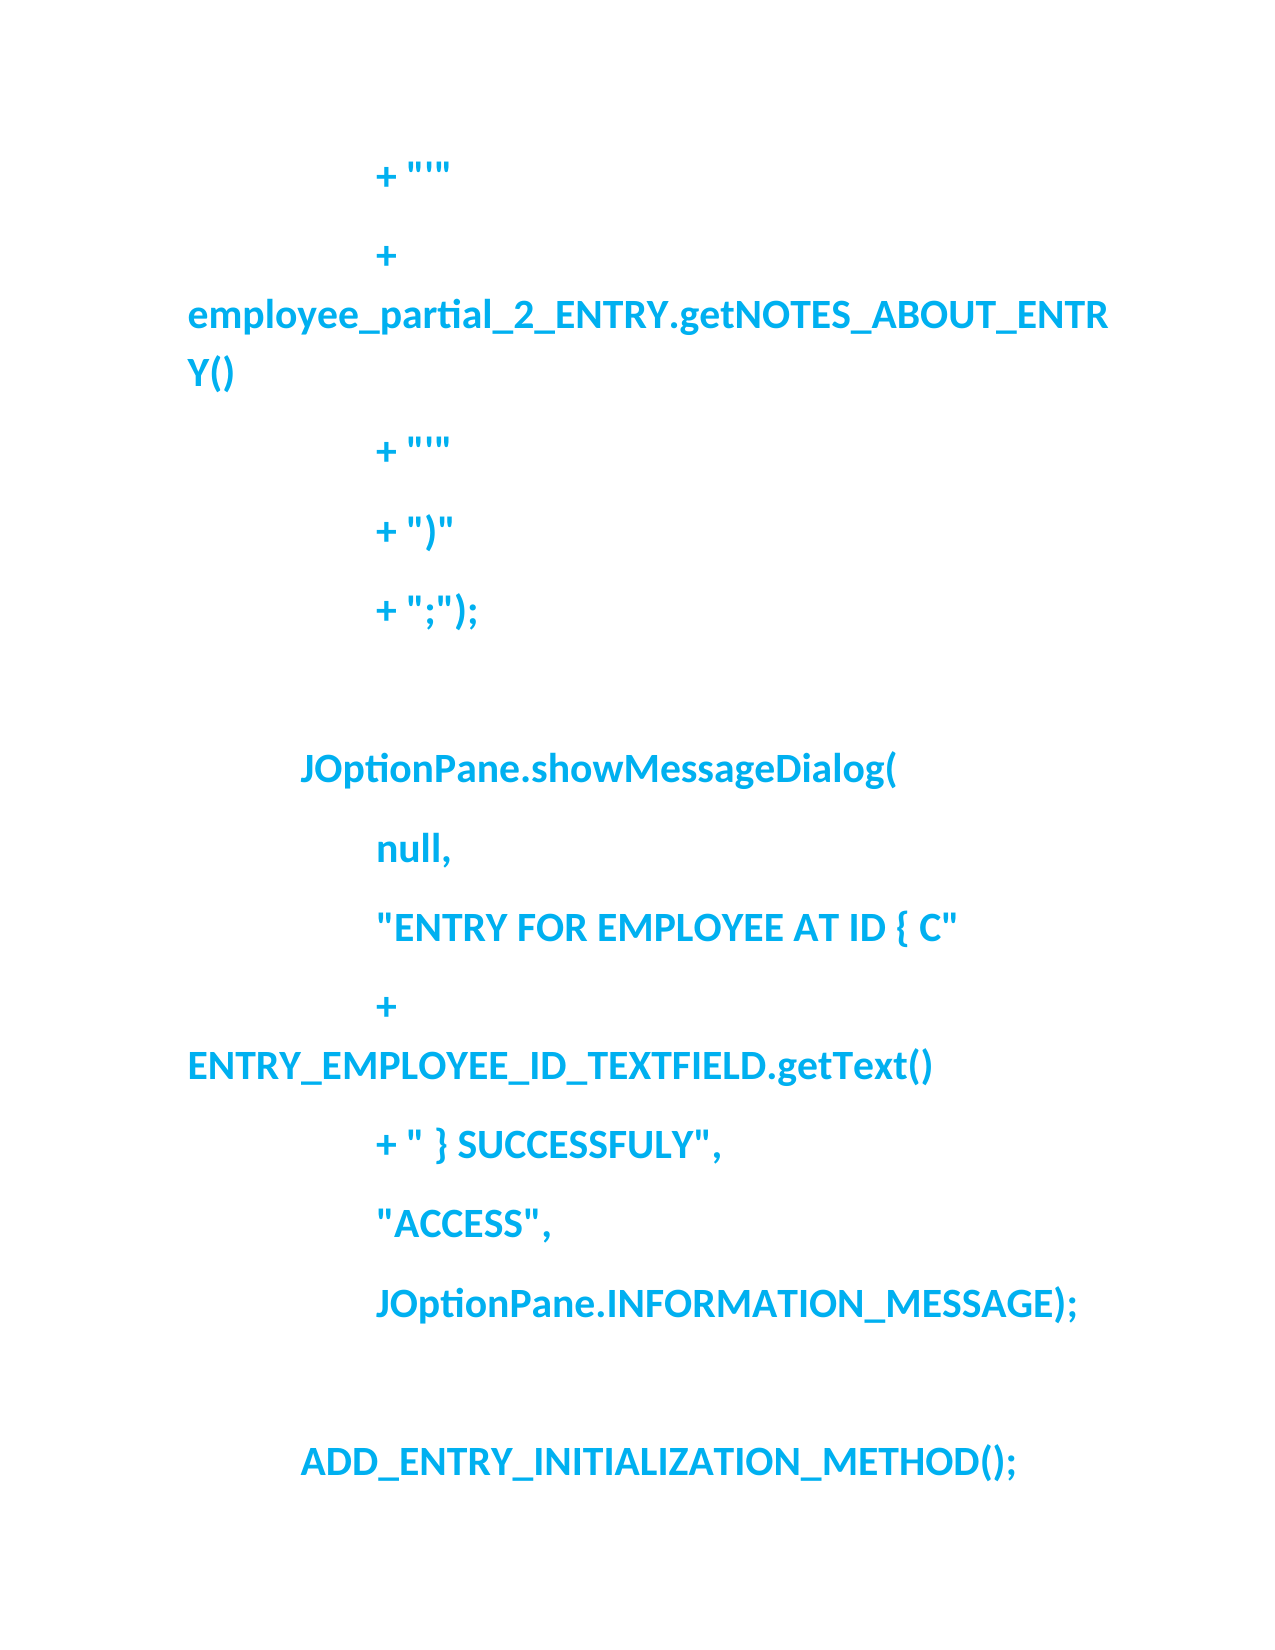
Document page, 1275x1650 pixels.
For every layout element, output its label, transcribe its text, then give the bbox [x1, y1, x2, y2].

text "ACCESS", [187, 1197, 1125, 1248]
text ADD_ENTRY_INITIALIZATION_METHOD(); [187, 1435, 1125, 1486]
text + ")" [187, 505, 1125, 556]
text null, [187, 822, 1125, 873]
text "ENTRY FOR EMPLOYEE AT ID { C" [187, 901, 1125, 952]
text + ENTRY_EMPLOYEE_ID_TEXTFIELD.getText() [187, 980, 1125, 1089]
text + employee_partial_2_ENTRY.getNOTES_ABOUT_ENTRY() [187, 229, 1125, 397]
text JOptionPane.INFORMATION_MESSAGE); [187, 1277, 1125, 1327]
text + "'" [187, 425, 1125, 476]
text + " } SUCCESSFULY", [187, 1118, 1125, 1169]
text JOptionPane.showMessageDialog( [187, 742, 1125, 793]
text + ";"); [187, 584, 1125, 635]
text + "'" [187, 150, 1125, 201]
